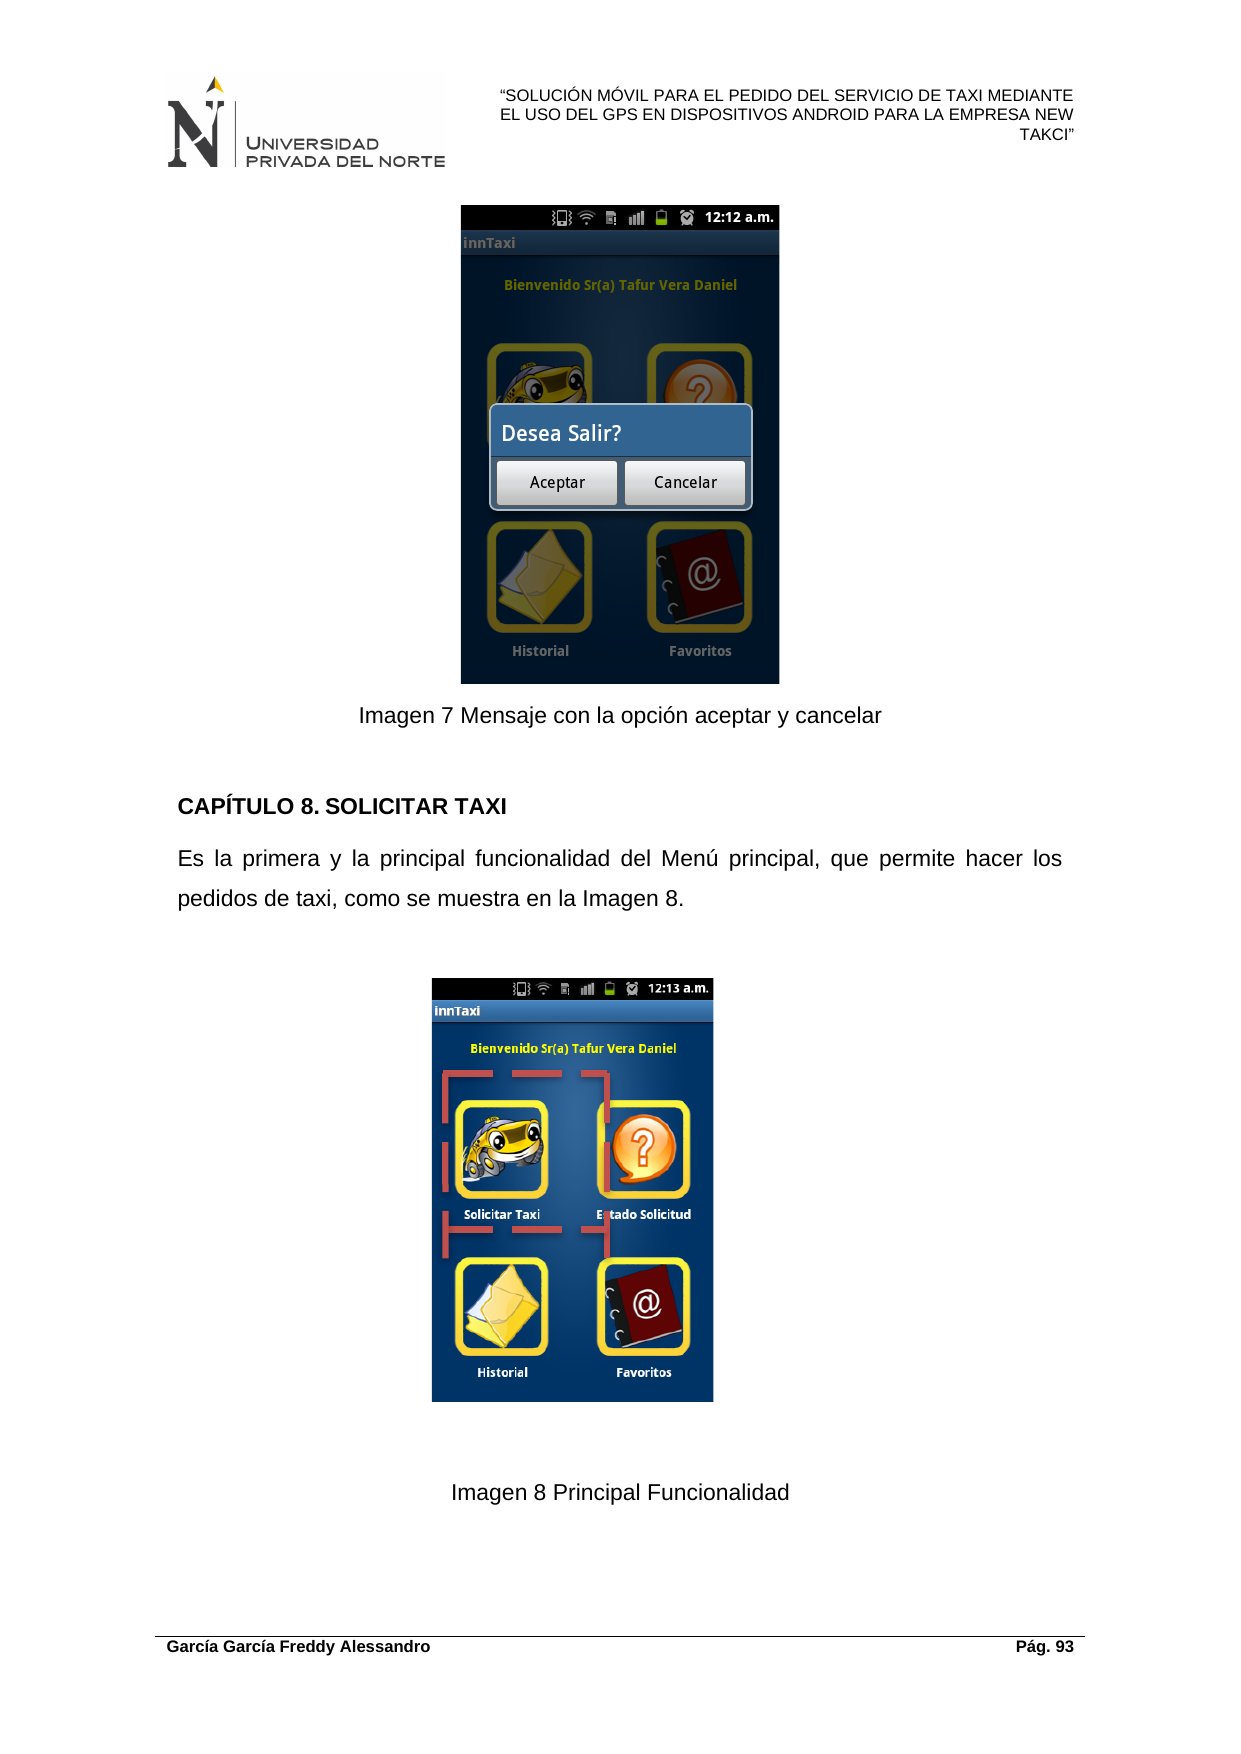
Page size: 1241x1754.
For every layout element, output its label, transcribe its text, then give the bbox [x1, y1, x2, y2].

text Imagen 8 Principal Funcionalidad [177, 1479, 1063, 1506]
text Imagen 7 Mensaje con la opción aceptar y cancelar [177, 702, 1063, 728]
subtitle SOLICITAR TAXI [177, 793, 1063, 819]
picture [460, 205, 780, 684]
text Es la primera y la principal funcionalidad del Menú principal, que permite hacer los pedidos de taxi, como se muestra en la Imagen 8. [177, 845, 1063, 911]
picture [166, 73, 447, 169]
picture [431, 978, 714, 1402]
